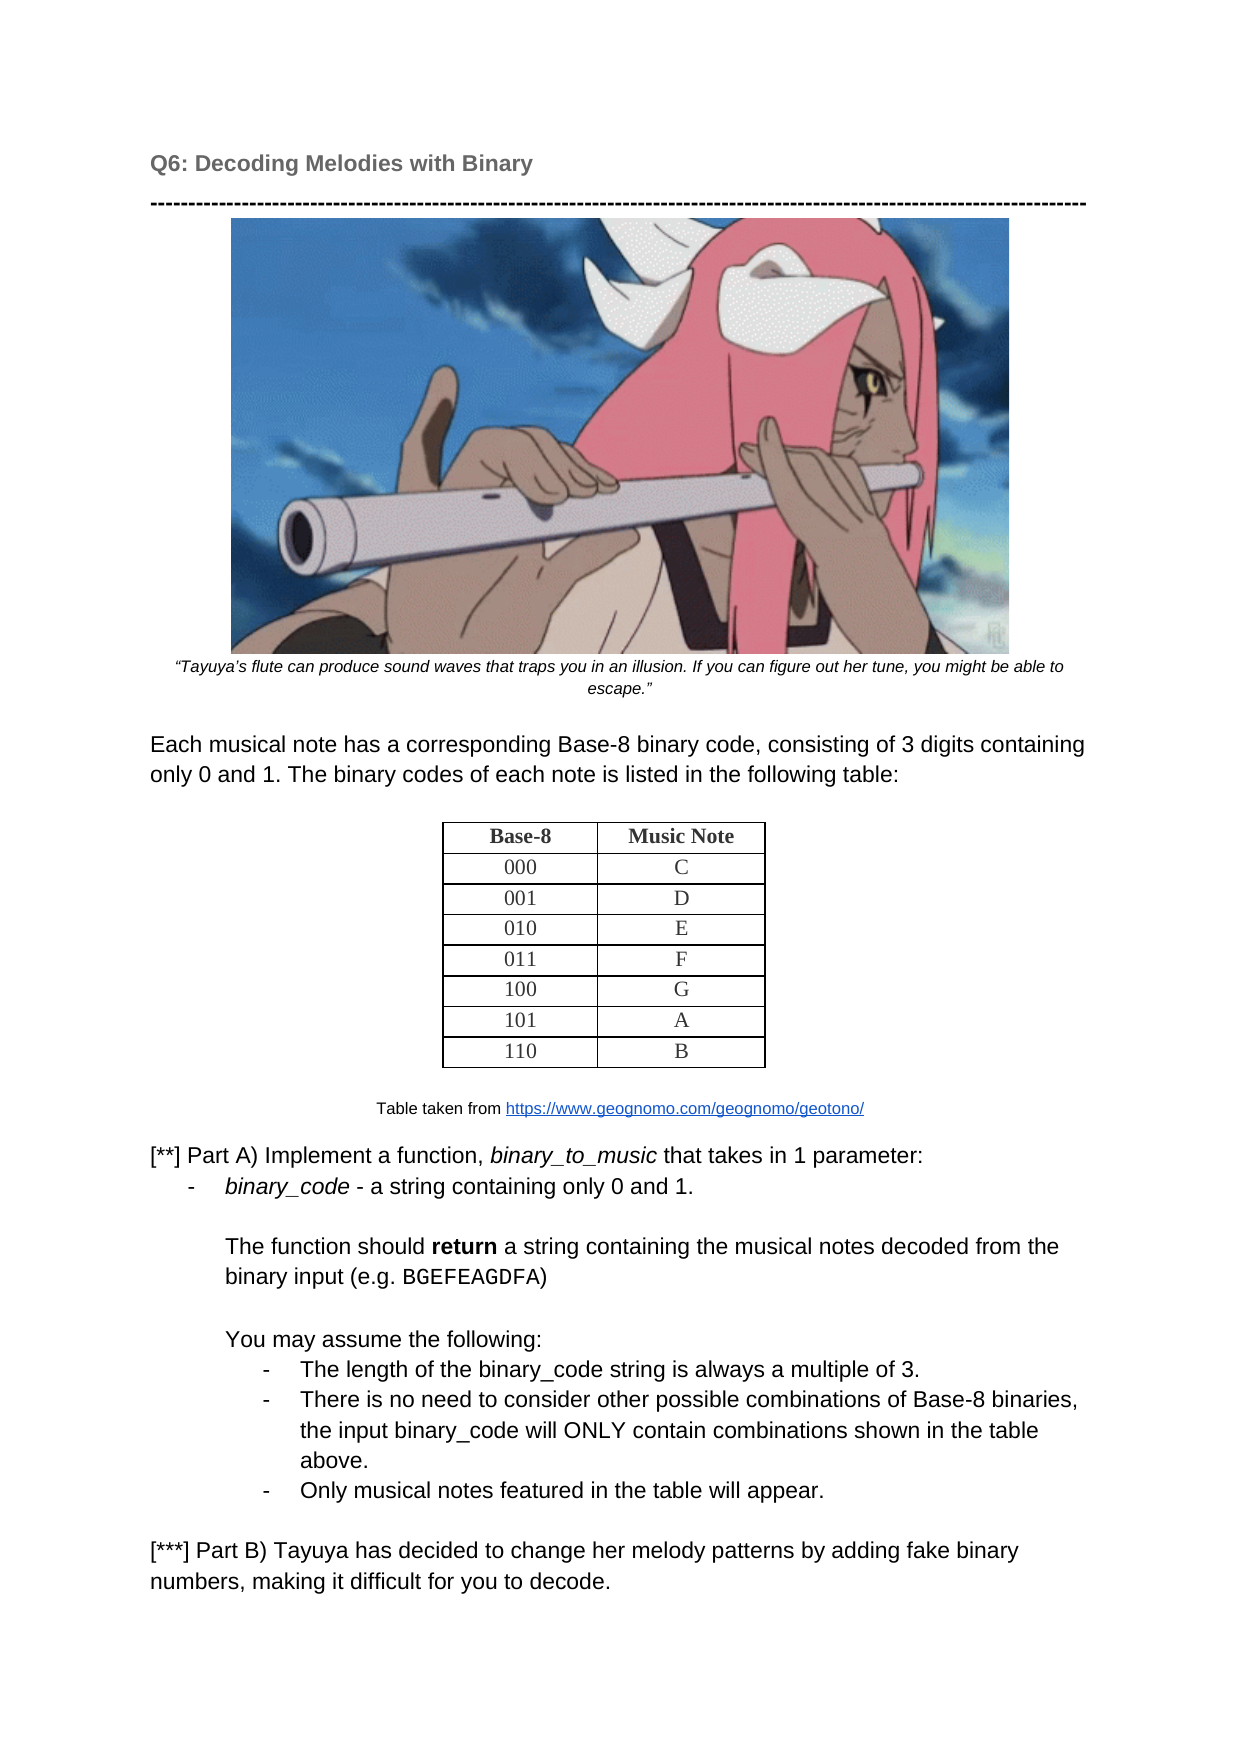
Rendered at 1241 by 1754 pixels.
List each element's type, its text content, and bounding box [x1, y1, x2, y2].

table_cell 011 [444, 946, 597, 975]
table_cell 001 [444, 885, 597, 914]
picture [231, 218, 1010, 654]
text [150, 188, 1090, 215]
table_header Music Note [598, 823, 764, 852]
text Each musical note has a corresponding Base-8 binary code, consisting of 3 digits containing only 0 and 1. The binary codes of each note is listed in the following table: [150, 731, 1090, 788]
table_cell 000 [444, 854, 597, 883]
list There is no need to consider other possible combinations of Base-8 binaries, the input binary_code will ONLY contain combinations shown in the table above. [262, 1386, 1090, 1473]
table_header Base-8 [444, 823, 597, 852]
table_cell G [598, 977, 764, 1006]
table_cell E [598, 915, 764, 944]
table_cell C [598, 854, 764, 883]
text The function should return a string containing the musical notes decoded from the binary input (e.g. BGEFEAGDFA) [225, 1233, 1090, 1292]
subtitle Q6: Decoding Melodies with Binary [150, 150, 1090, 176]
text You may assume the following: [225, 1326, 1090, 1352]
table_cell 110 [444, 1038, 597, 1067]
text Table taken from https://www.geognomo.com/geognomo/geotono/ [150, 1098, 1090, 1118]
table_cell D [598, 885, 764, 914]
list Only musical notes featured in the table will appear. [262, 1477, 1090, 1503]
table_cell 100 [444, 977, 597, 1006]
table_cell 101 [444, 1007, 597, 1036]
list The length of the binary_code string is always a multiple of 3. [262, 1356, 1090, 1383]
table_cell F [598, 946, 764, 975]
text [**] Part A) Implement a function, binary_to_music that takes in 1 parameter: [150, 1142, 1090, 1169]
table_cell B [598, 1038, 764, 1067]
text [***] Part B) Tayuya has decided to change her melody patterns by adding fake binary numbers, making it difficult for you to decode. [150, 1537, 1090, 1594]
text “Tayuya’s flute can produce sound waves that traps you in an illusion. If you can figure out her tune, you might be able to escape.” [150, 657, 1090, 698]
list binary_code - a string containing only 0 and 1. [187, 1173, 1090, 1199]
table_cell 010 [444, 915, 597, 944]
table_cell A [598, 1007, 764, 1036]
